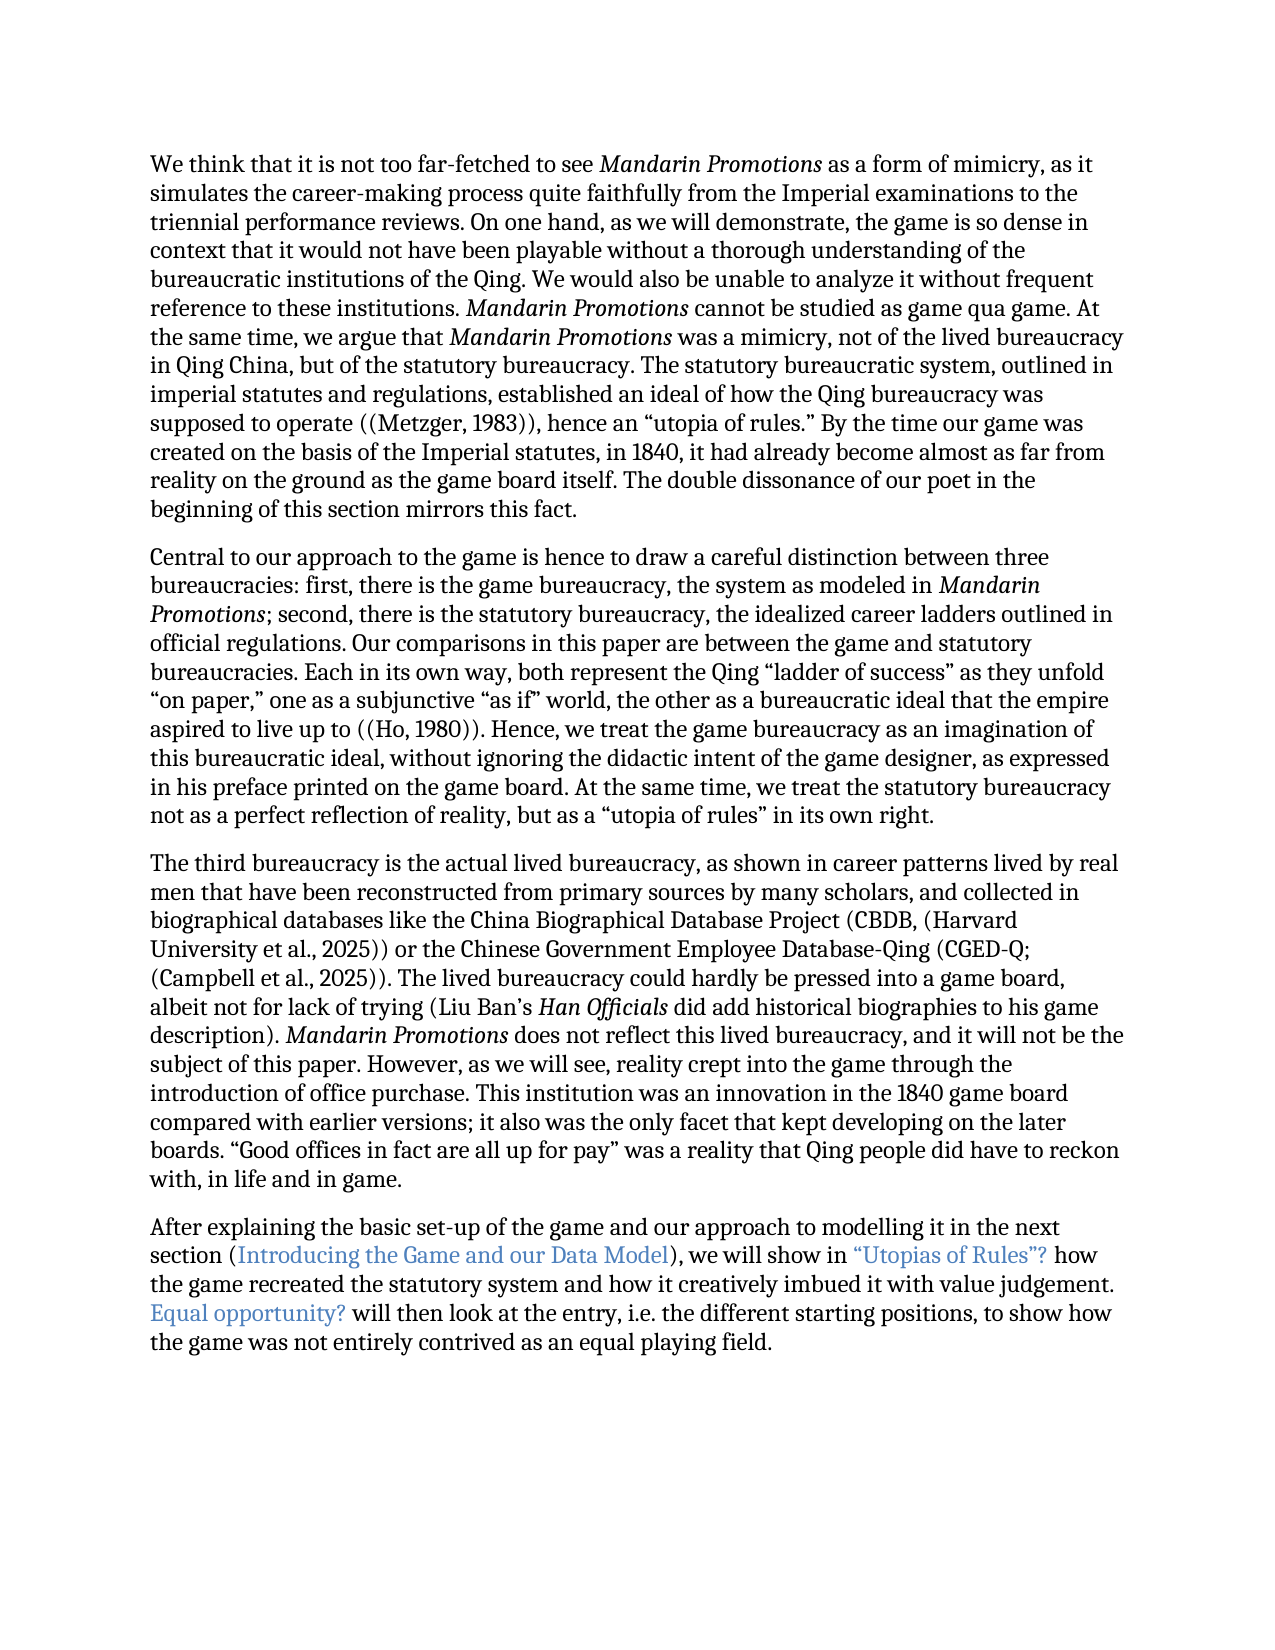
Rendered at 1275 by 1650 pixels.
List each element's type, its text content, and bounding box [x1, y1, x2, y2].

text The third bureaucracy is the actual lived bureaucracy, as shown in career patterns lived by real men that have been reconstructed from primary sources by many scholars, and collected in biographical databases like the China Biographical Database Project (CBDB, (Harvard University et al., 2025)) or the Chinese Government Employee Database-Qing (CGED-Q; (Campbell et al., 2025)). The lived bureaucracy could hardly be pressed into a game board, albeit not for lack of trying (Liu Ban’s Han Officials did add historical biographies to his game description). Mandarin Promotions does not reflect this lived bureaucracy, and it will not be the subject of this paper. However, as we will see, reality crept into the game through the introduction of office purchase. This institution was an innovation in the 1840 game board compared with earlier versions; it also was the only facet that kept developing on the later boards. “Good offices in fact are all up for pay” was a reality that Qing people did have to reckon with, in life and in game. [150, 849, 1125, 1194]
text We think that it is not too far-fetched to see Mandarin Promotions as a form of mimicry, as it simulates the career-making process quite faithfully from the Imperial examinations to the triennial performance reviews. On one hand, as we will demonstrate, the game is so dense in context that it would not have been playable without a thorough understanding of the bureaucratic institutions of the Qing. We would also be unable to analyze it without frequent reference to these institutions. Mandarin Promotions cannot be studied as game qua game. At the same time, we argue that Mandarin Promotions was a mimicry, not of the lived bureaucracy in Qing China, but of the statutory bureaucracy. The statutory bureaucratic system, outlined in imperial statutes and regulations, established an ideal of how the Qing bureaucracy was supposed to operate ((Metzger, 1983)), hence an “utopia of rules.” By the time our game was created on the basis of the Imperial statutes, in 1840, it had already become almost as far from reality on the ground as the game board itself. The double dissonance of our poet in the beginning of this section mirrors this fact. [150, 150, 1125, 524]
text After explaining the basic set-up of the game and our approach to modelling it in the next section (Introducing the Game and our Data Model), we will show in “Utopias of Rules”? how the game recreated the statutory system and how it creatively imbued it with value judgement. Equal opportunity? will then look at the entry, i.e. the different starting positions, to show how the game was not entirely contrived as an equal playing field. [150, 1212, 1125, 1356]
text Central to our approach to the game is hence to draw a careful distinction between three bureaucracies: first, there is the game bureaucracy, the system as modeled in Mandarin Promotions; second, there is the statutory bureaucracy, the idealized career ladders outlined in official regulations. Our comparisons in this paper are between the game and statutory bureaucracies. Each in its own way, both represent the Qing “ladder of success” as they unfold “on paper,” one as a subjunctive “as if” world, the other as a bureaucratic ideal that the empire aspired to live up to ((Ho, 1980)). Hence, we treat the game bureaucracy as an imagination of this bureaucratic ideal, without ignoring the didactic intent of the game designer, as expressed in his preface printed on the game board. At the same time, we treat the statutory bureaucracy not as a perfect reflection of reality, but as a “utopia of rules” in its own right. [150, 542, 1125, 830]
